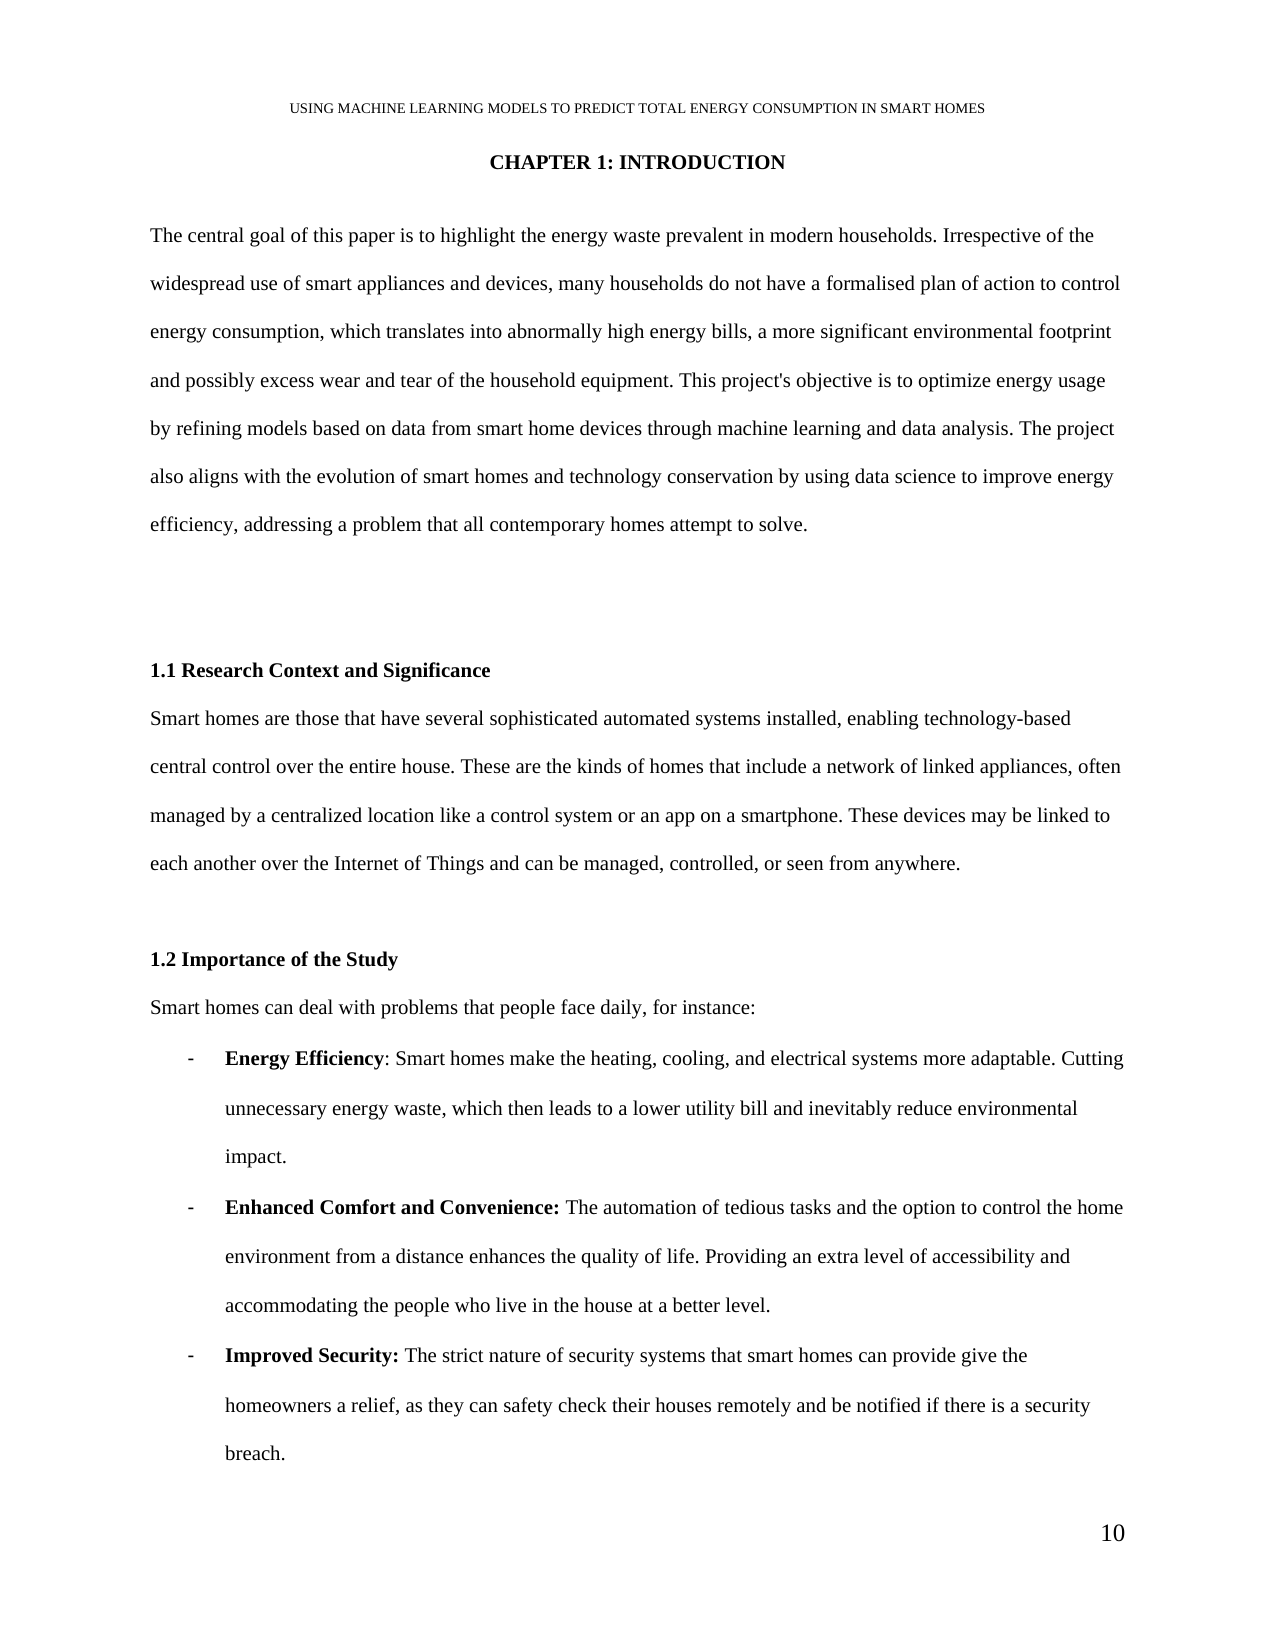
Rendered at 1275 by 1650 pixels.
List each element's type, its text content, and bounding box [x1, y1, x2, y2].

list Enhanced Comfort and Convenience: The automation of tedious tasks and the option to control the home environment from a distance enhances the quality of life. Providing an extra level of accessibility and accommodating the people who live in the house at a better level. [187, 1192, 1125, 1317]
text The central goal of this paper is to highlight the energy waste prevalent in modern households. Irrespective of the widespread use of smart appliances and devices, many households do not have a formalised plan of action to control energy consumption, which translates into abnormally high energy bills, a more significant environmental footprint and possibly excess wear and tear of the household equipment. This project's objective is to optimize energy usage by refining models based on data from smart home devices through machine learning and data analysis. The project also aligns with the evolution of smart homes and technology conservation by using data science to improve energy efficiency, addressing a problem that all contemporary homes attempt to solve. [150, 223, 1125, 536]
list Energy Efficiency: Smart homes make the heating, cooling, and electrical systems more adaptable. Cutting unnecessary energy waste, which then leads to a lower utility bill and inevitably reduce environmental impact. [187, 1043, 1125, 1168]
text Smart homes are those that have several sophisticated automated systems installed, enabling technology-based central control over the entire house. These are the kinds of homes that include a network of linked appliances, often managed by a centralized location like a control system or an app on a smartphone. These devices may be linked to each another over the Internet of Things and can be managed, controlled, or seen from anywhere. [150, 706, 1125, 875]
list Improved Security: The strict nature of security systems that smart homes can provide give the homeowners a relief, as they can safety check their houses remotely and be notified if there is a security breach. [187, 1341, 1125, 1465]
subtitle 1.2 Importance of the Study [150, 947, 1125, 971]
subtitle 1.1 Research Context and Significance [150, 658, 1125, 682]
subtitle CHAPTER 1: INTRODUCTION [150, 150, 1125, 174]
text Smart homes can deal with problems that people face daily, for instance: [150, 995, 1125, 1019]
